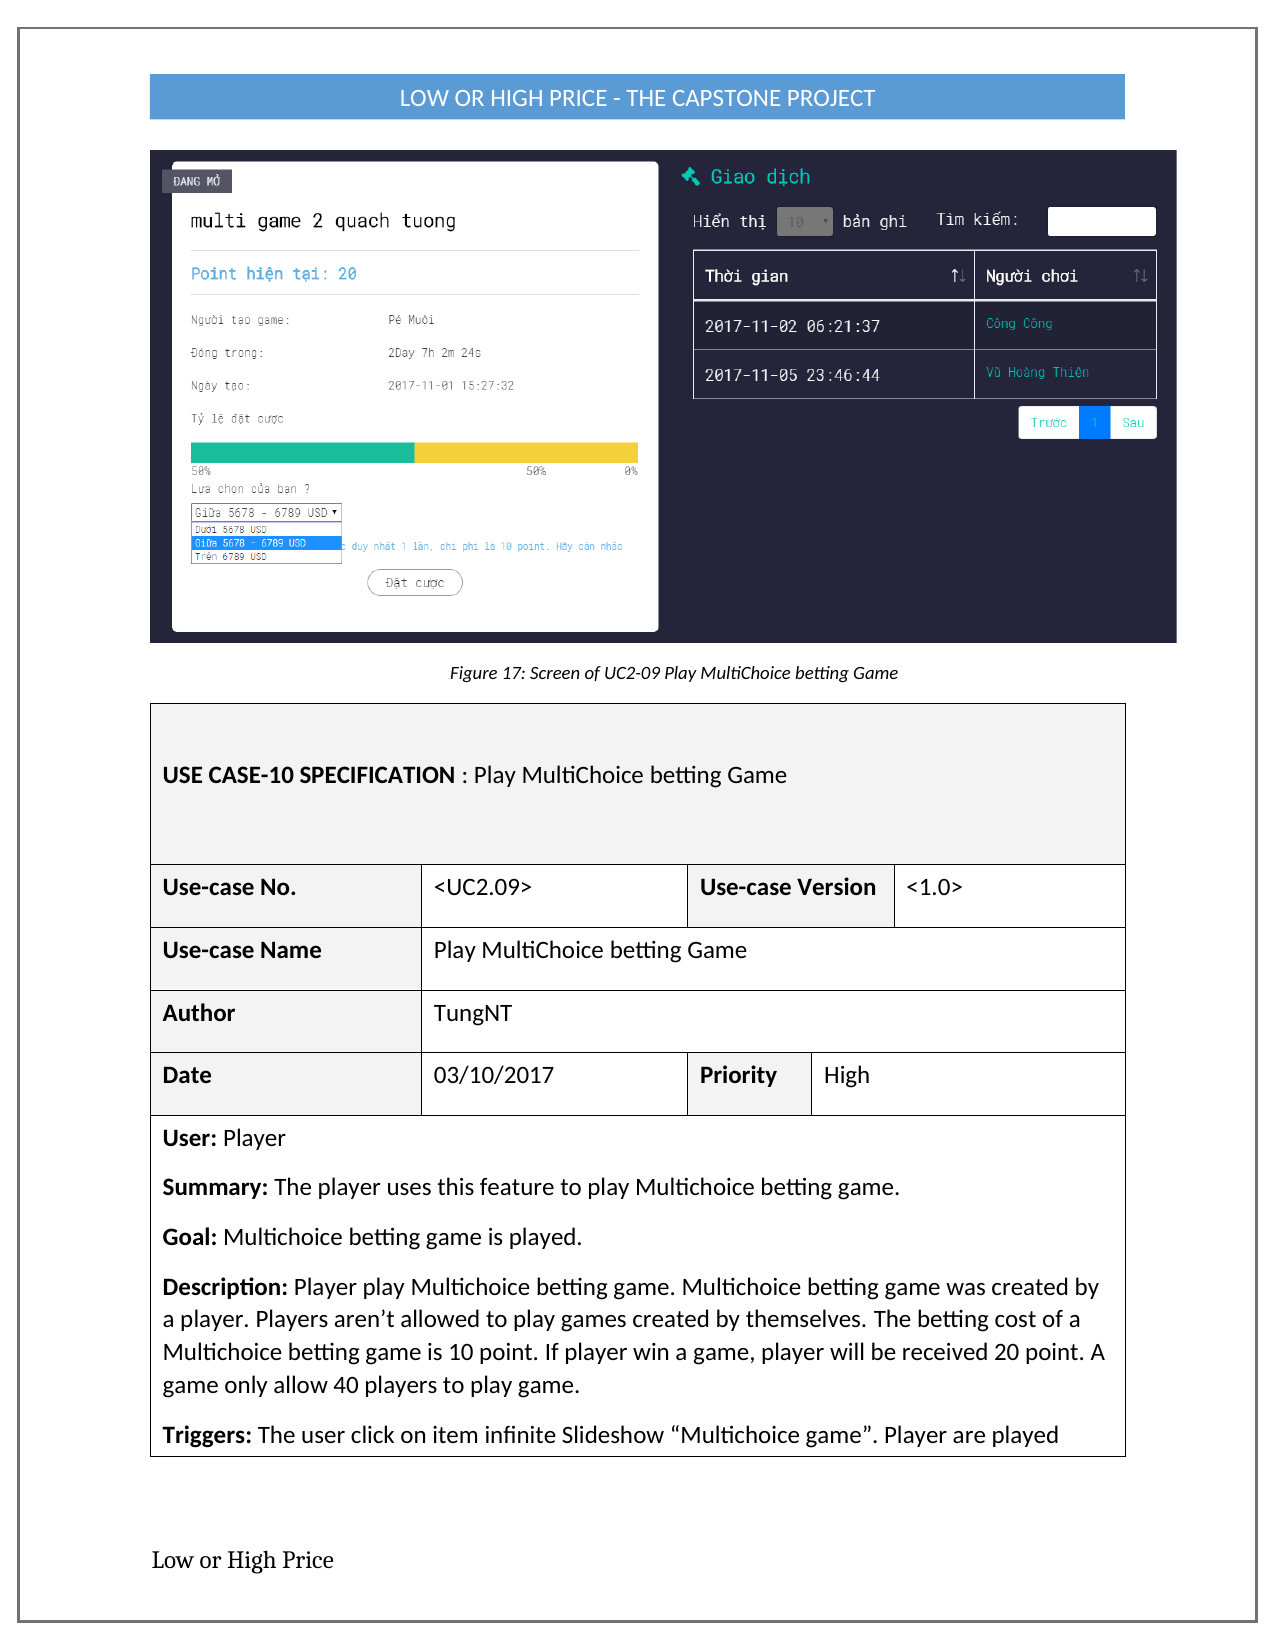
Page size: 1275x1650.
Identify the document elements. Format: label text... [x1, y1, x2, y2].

text Figure 17: Screen of UC2-09 Play MultiChoice betting Game [375, 661, 1125, 684]
table_cell Use-case Version [688, 865, 894, 927]
table_cell Date [151, 1053, 421, 1115]
table_cell Play MultiChoice betting Game [422, 928, 1125, 989]
table_cell 03/10/2017 [422, 1053, 687, 1115]
table_header USE CASE-10 SPECIFICATION : Play MultiChoice betting Game [151, 704, 1125, 864]
picture [150, 150, 1177, 643]
table_cell <1.0> [895, 865, 1125, 927]
table_cell Use-case No. [151, 865, 421, 927]
table_cell Use-case Name [151, 928, 421, 989]
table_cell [151, 1116, 1125, 1456]
table_cell <UC2.09> [422, 865, 687, 927]
table_cell Priority [688, 1053, 811, 1115]
table_cell TungNT [422, 991, 1125, 1052]
table_cell High [812, 1053, 1125, 1115]
table_cell Author [151, 991, 421, 1052]
